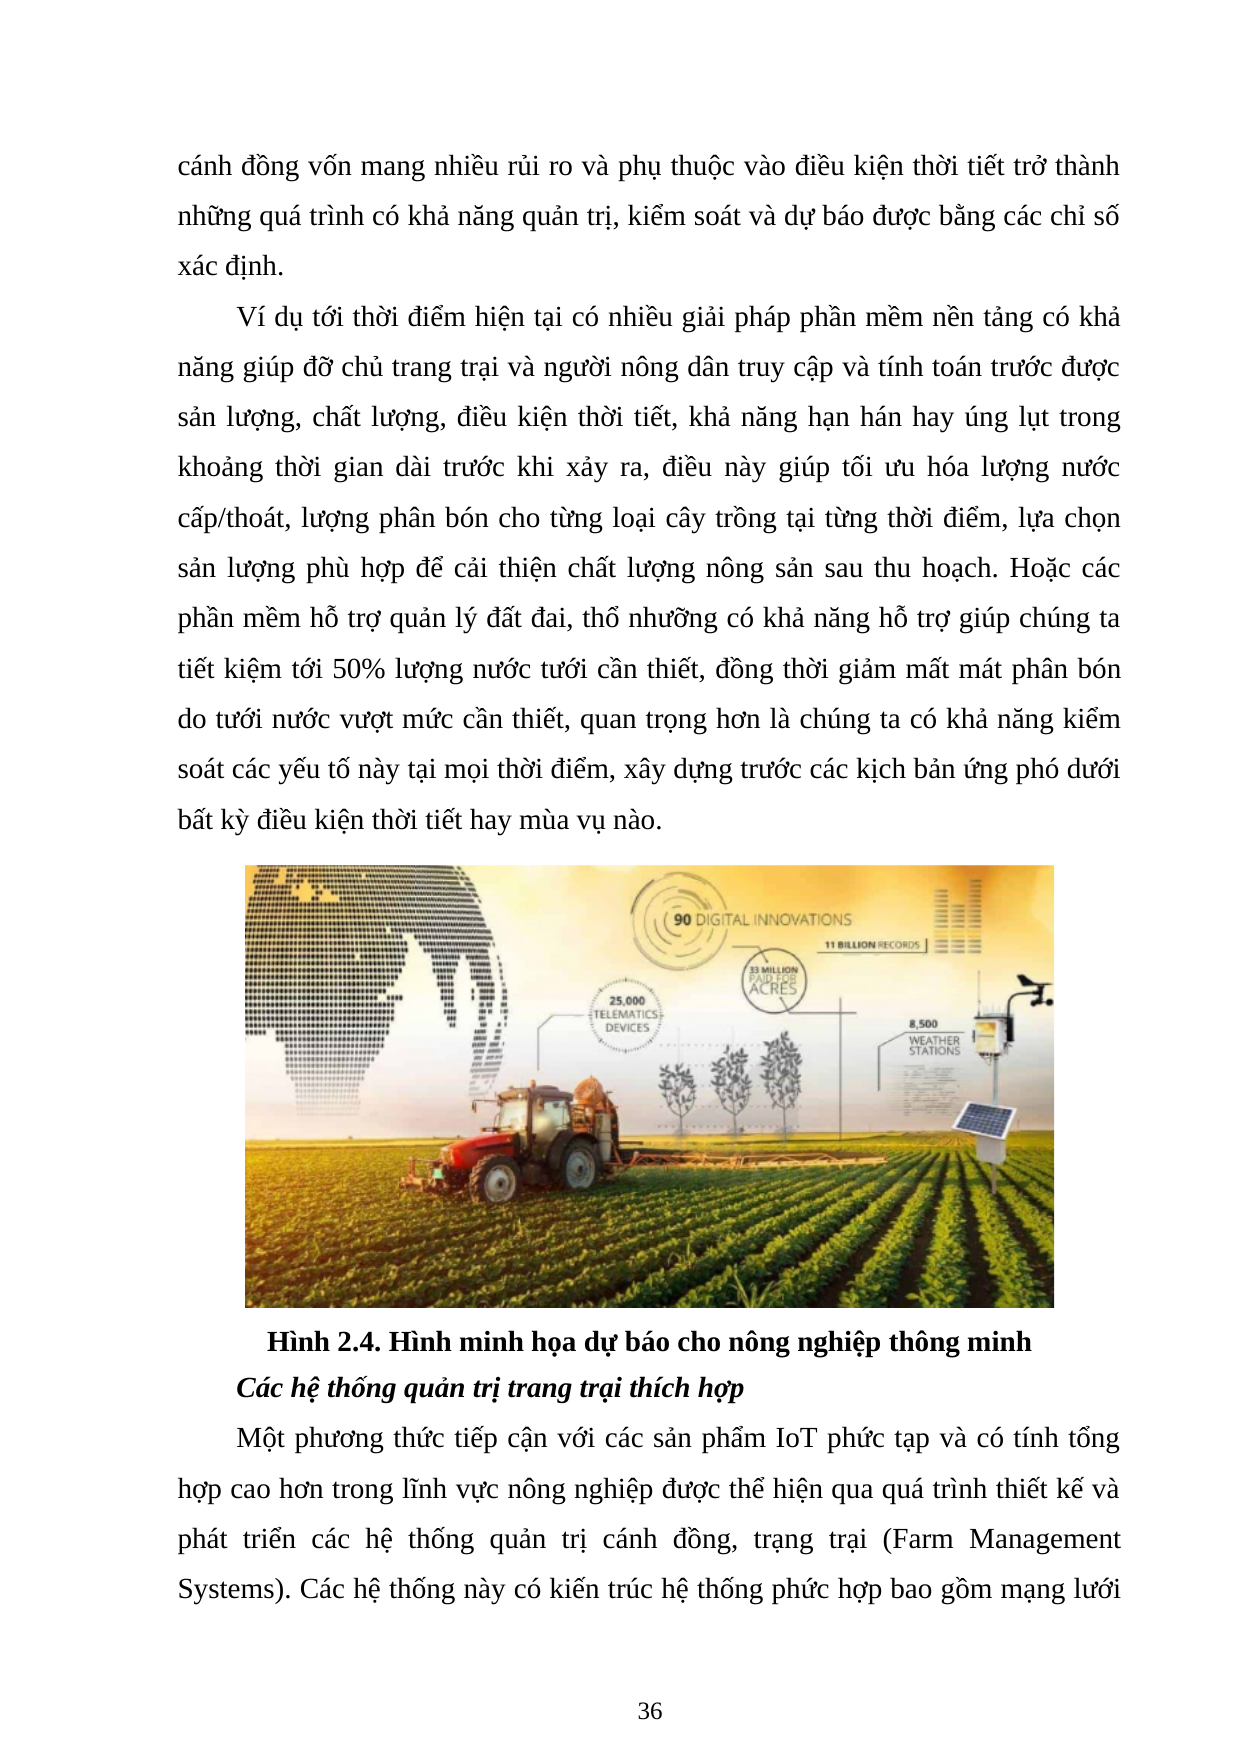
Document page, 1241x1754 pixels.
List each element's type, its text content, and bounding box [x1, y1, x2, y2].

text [177, 1420, 1122, 1605]
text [177, 148, 1122, 282]
picture [245, 864, 1055, 1308]
text Các hệ thống quản trị trang trại thích hợp [177, 1370, 1122, 1404]
text Ví dụ tới thời điểm hiện tại có nhiều giải pháp phần mềm nền tảng có khả năng giúp đỡ chủ trang trại và người nông dân truy cập và tính toán trước được sản lượng, chất lượng, điều kiện thời tiết, khả năng hạn hán hay úng lụt trong khoảng thời gian dài trước khi xảy ra, điều này giúp tối ưu hóa lượng nước cấp/thoát, lượng phân bón cho từng loại cây trồng tại từng thời điểm, lựa chọn sản lượng phù hợp để cải thiện chất lượng nông sản sau thu hoạch. Hoặc các phần mềm hỗ trợ quản lý đất đai, thổ nhưỡng có khả năng hỗ trợ giúp chúng ta tiết kiệm tới 50% lượng nước tưới cần thiết, đồng thời giảm mất mát phân bón do tưới nước vượt mức cần thiết, quan trọng hơn là chúng ta có khả năng kiểm soát các yếu tố này tại mọi thời điểm, xây dựng trước các kịch bản ứng phó dưới bất kỳ điều kiện thời tiết hay mùa vụ nào. [177, 299, 1122, 835]
text Hình 2.4. Hình minh họa dự báo cho nông nghiệp thông minh [177, 1324, 1122, 1358]
